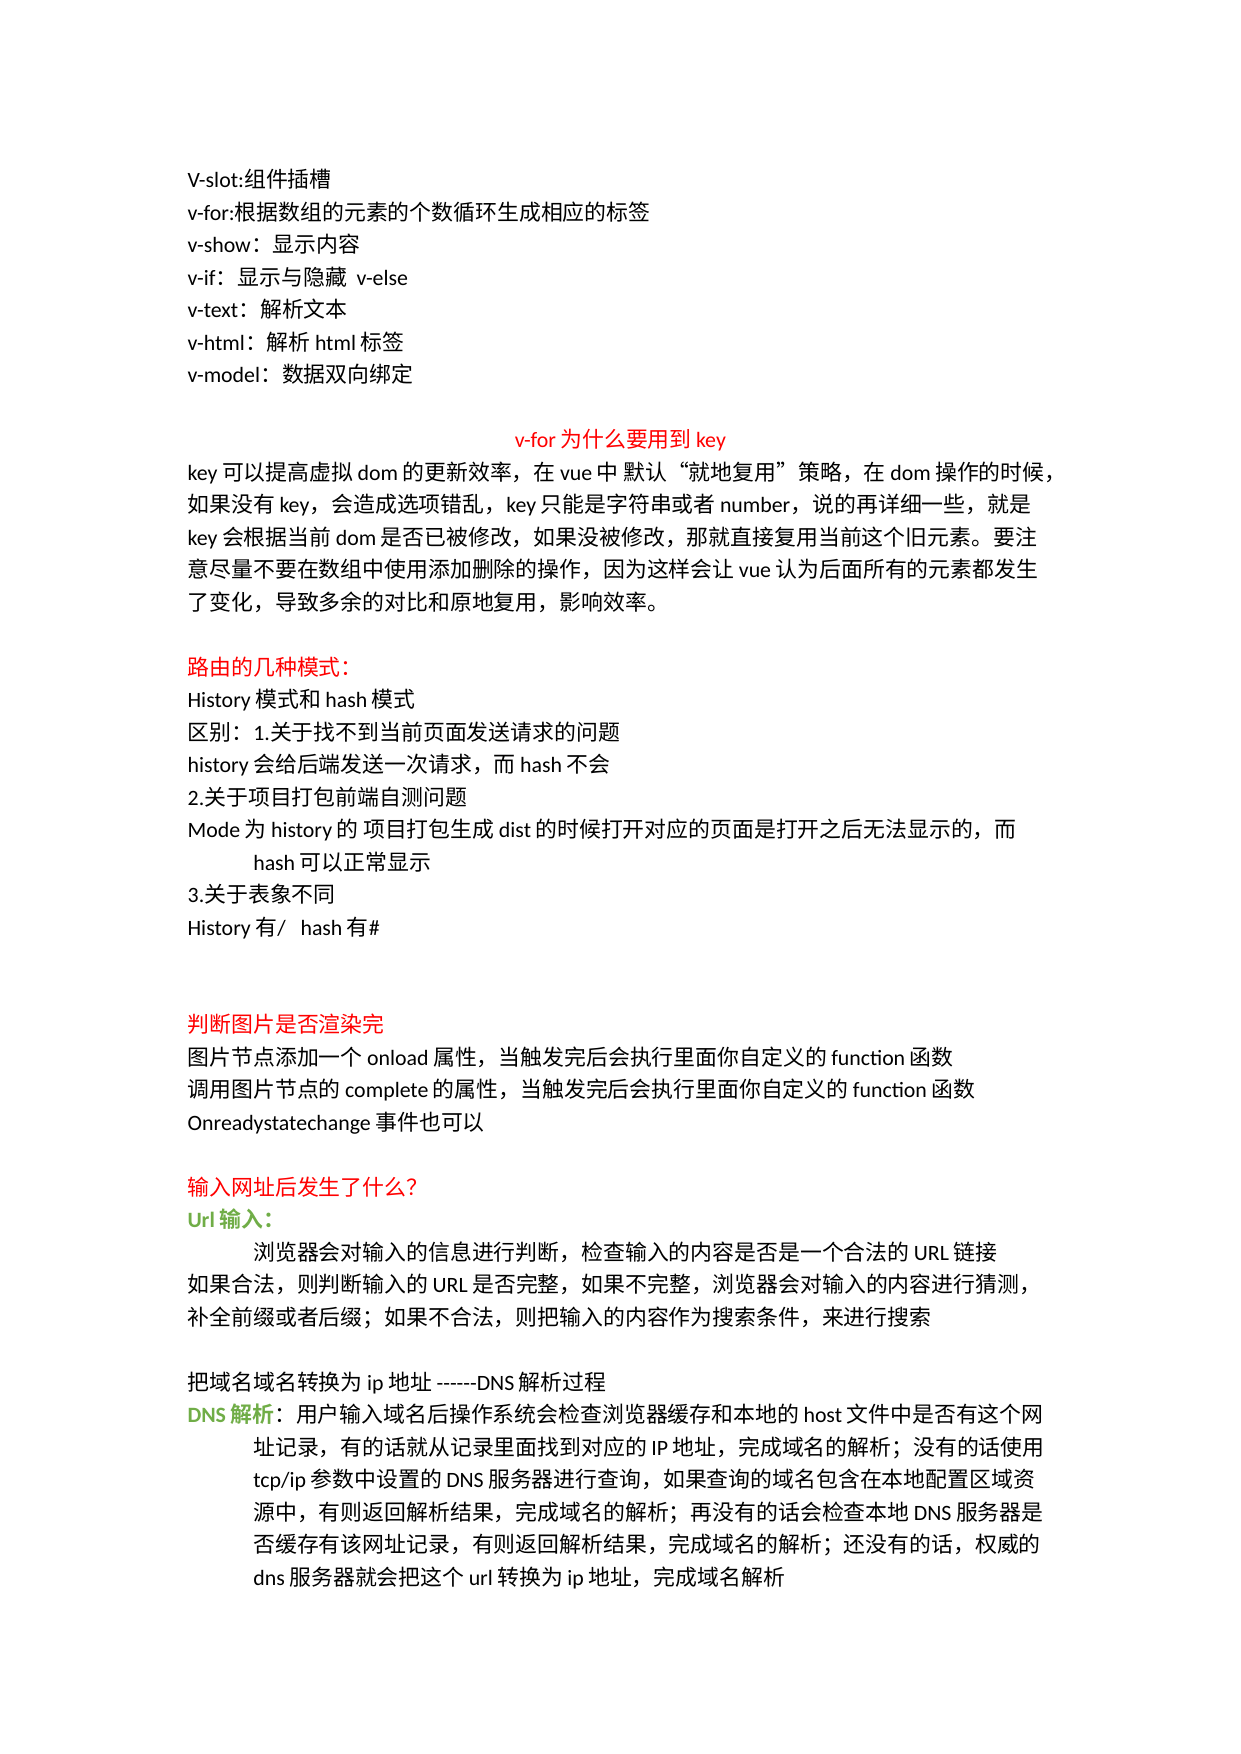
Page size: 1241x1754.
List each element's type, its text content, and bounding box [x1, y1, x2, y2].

text 浏览器会对输入的信息进行判断，检查输入的内容是否是一个合法的URL链接 [253, 1234, 1053, 1267]
text v-for为什么要用到key [187, 422, 1053, 454]
text Onreadystatechange事件也可以 [187, 1104, 1053, 1137]
text V-slot:组件插槽 [187, 162, 1053, 194]
text 判断图片是否渲染完 [187, 1007, 1053, 1039]
text 区别：1.关于找不到当前页面发送请求的问题 [187, 714, 1053, 747]
text DNS解析：用户输入域名后操作系统会检查浏览器缓存和本地的host文件中是否有这个网址记录，有的话就从记录里面找到对应的IP地址，完成域名的解析；没有的话使用tcp/ip参数中设置的DNS服务器进行查询，如果查询的域名包含在本地配置区域资源中，有则返回解析结果，完成域名的解析；再没有的话会检查本地DNS服务器是否缓存有该网址记录，有则返回解析结果，完成域名的解析；还没有的话，权威的dns服务器就会把这个url转换为ip地址，完成域名解析 [187, 1397, 1053, 1592]
text v-model：数据双向绑定 [187, 357, 1053, 389]
text 图片节点添加一个onload属性，当触发完后会执行里面你自定义的function函数 [187, 1039, 1053, 1072]
text 2.关于项目打包前端自测问题 [187, 779, 1053, 812]
text v-for:根据数组的元素的个数循环生成相应的标签 [187, 194, 1053, 227]
text v-if：显示与隐藏 v-else [187, 259, 1053, 292]
text key可以提高虚拟dom的更新效率，在vue中 默认“就地复用”策略，在dom操作的时候，如果没有key，会造成选项错乱，key只能是字符串或者number，说的再详细一些，就是key会根据当前dom是否已被修改，如果没被修改，那就直接复用当前这个旧元素。要注意尽量不要在数组中使用添加删除的操作，因为这样会让vue认为后面所有的元素都发生了变化，导致多余的对比和原地复用，影响效率。 [187, 454, 1053, 617]
text 把域名域名转换为ip地址 ------DNS解析过程 [187, 1364, 1053, 1397]
text 调用图片节点的complete的属性，当触发完后会执行里面你自定义的function函数 [187, 1072, 1053, 1104]
text History模式和hash模式 [187, 682, 1053, 714]
text v-html：解析html标签 [187, 324, 1053, 357]
text History有/ hash有# [187, 909, 1053, 942]
text 3.关于表象不同 [187, 877, 1053, 909]
text v-text：解析文本 [187, 292, 1053, 324]
text 如果合法，则判断输入的URL是否完整，如果不完整，浏览器会对输入的内容进行猜测，补全前缀或者后缀；如果不合法，则把输入的内容作为搜索条件，来进行搜索 [187, 1267, 1053, 1332]
text 路由的几种模式： [187, 649, 1053, 682]
text Url输入： [187, 1202, 1053, 1234]
text history会给后端发送一次请求，而hash不会 [187, 747, 1053, 779]
text v-show：显示内容 [187, 227, 1053, 259]
text 输入网址后发生了什么？ [187, 1169, 1053, 1202]
text Mode为history的 项目打包生成dist的时候打开对应的页面是打开之后无法显示的，而hash可以正常显示 [187, 812, 1053, 877]
